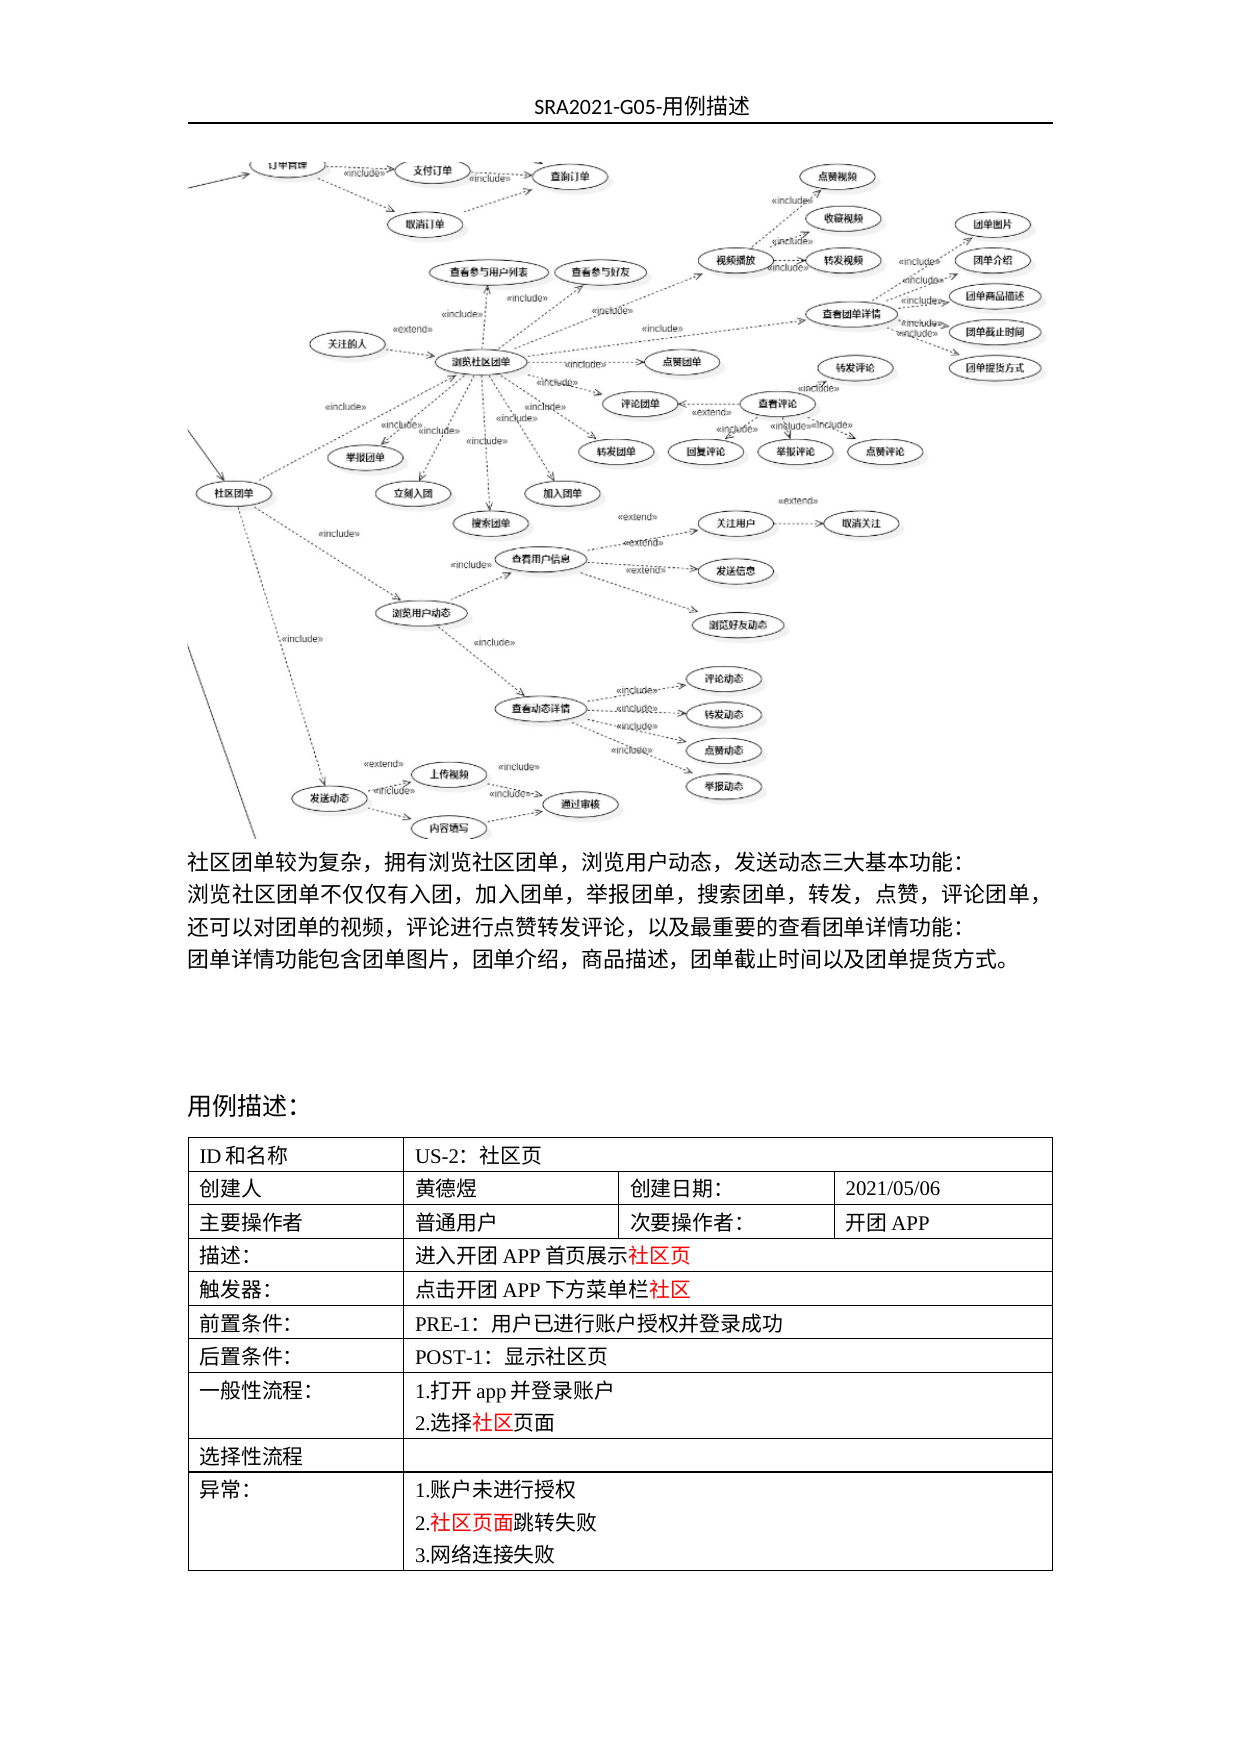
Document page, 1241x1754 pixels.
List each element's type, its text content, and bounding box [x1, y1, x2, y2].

table_cell 黄德煜 [404, 1172, 618, 1204]
text 团单详情功能包含团单图片，团单介绍，商品描述，团单截止时间以及团单提货方式。 [187, 942, 1053, 974]
table_cell 创建日期： [619, 1172, 834, 1204]
table_cell 开团APP [835, 1205, 1052, 1238]
table_cell 普通用户 [404, 1205, 618, 1238]
table_cell 一般性流程： [189, 1373, 403, 1438]
table_cell POST-1：显示社区页 [404, 1339, 1052, 1372]
table_cell 1.打开app并登录账户 2.选择社区页面 [404, 1373, 1052, 1438]
table_cell [404, 1439, 1052, 1471]
table_cell 进入开团APP首页展示社区页 [404, 1239, 1052, 1271]
table_cell 描述： [189, 1239, 403, 1271]
table_cell 1.账户未进行授权 2.社区页面跳转失败 3.网络连接失败 [404, 1473, 1052, 1570]
table_cell 前置条件： [189, 1306, 403, 1338]
table_cell 异常： [189, 1473, 403, 1570]
table_header ID和名称 [189, 1138, 403, 1171]
table_cell 触发器： [189, 1272, 403, 1305]
table_cell 选择性流程 [189, 1439, 403, 1471]
table_cell 后置条件： [189, 1339, 403, 1372]
text 浏览社区团单不仅仅有入团，加入团单，举报团单，搜索团单，转发，点赞，评论团单，还可以对团单的视频，评论进行点赞转发评论，以及最重要的查看团单详情功能： [187, 877, 1053, 942]
table_header US-2：社区页 [404, 1138, 1052, 1171]
text 社区团单较为复杂，拥有浏览社区团单，浏览用户动态，发送动态三大基本功能： [187, 844, 1053, 877]
table_cell 点击开团APP下方菜单栏社区 [404, 1272, 1052, 1305]
table_cell 次要操作者： [619, 1205, 834, 1238]
text 用例描述： [187, 1072, 1053, 1137]
table_cell PRE-1：用户已进行账户授权并登录成功 [404, 1306, 1052, 1338]
table_cell 主要操作者 [189, 1205, 403, 1238]
table_cell 2021/05/06 [835, 1172, 1052, 1204]
picture [187, 162, 1053, 839]
table_cell 创建人 [189, 1172, 403, 1204]
